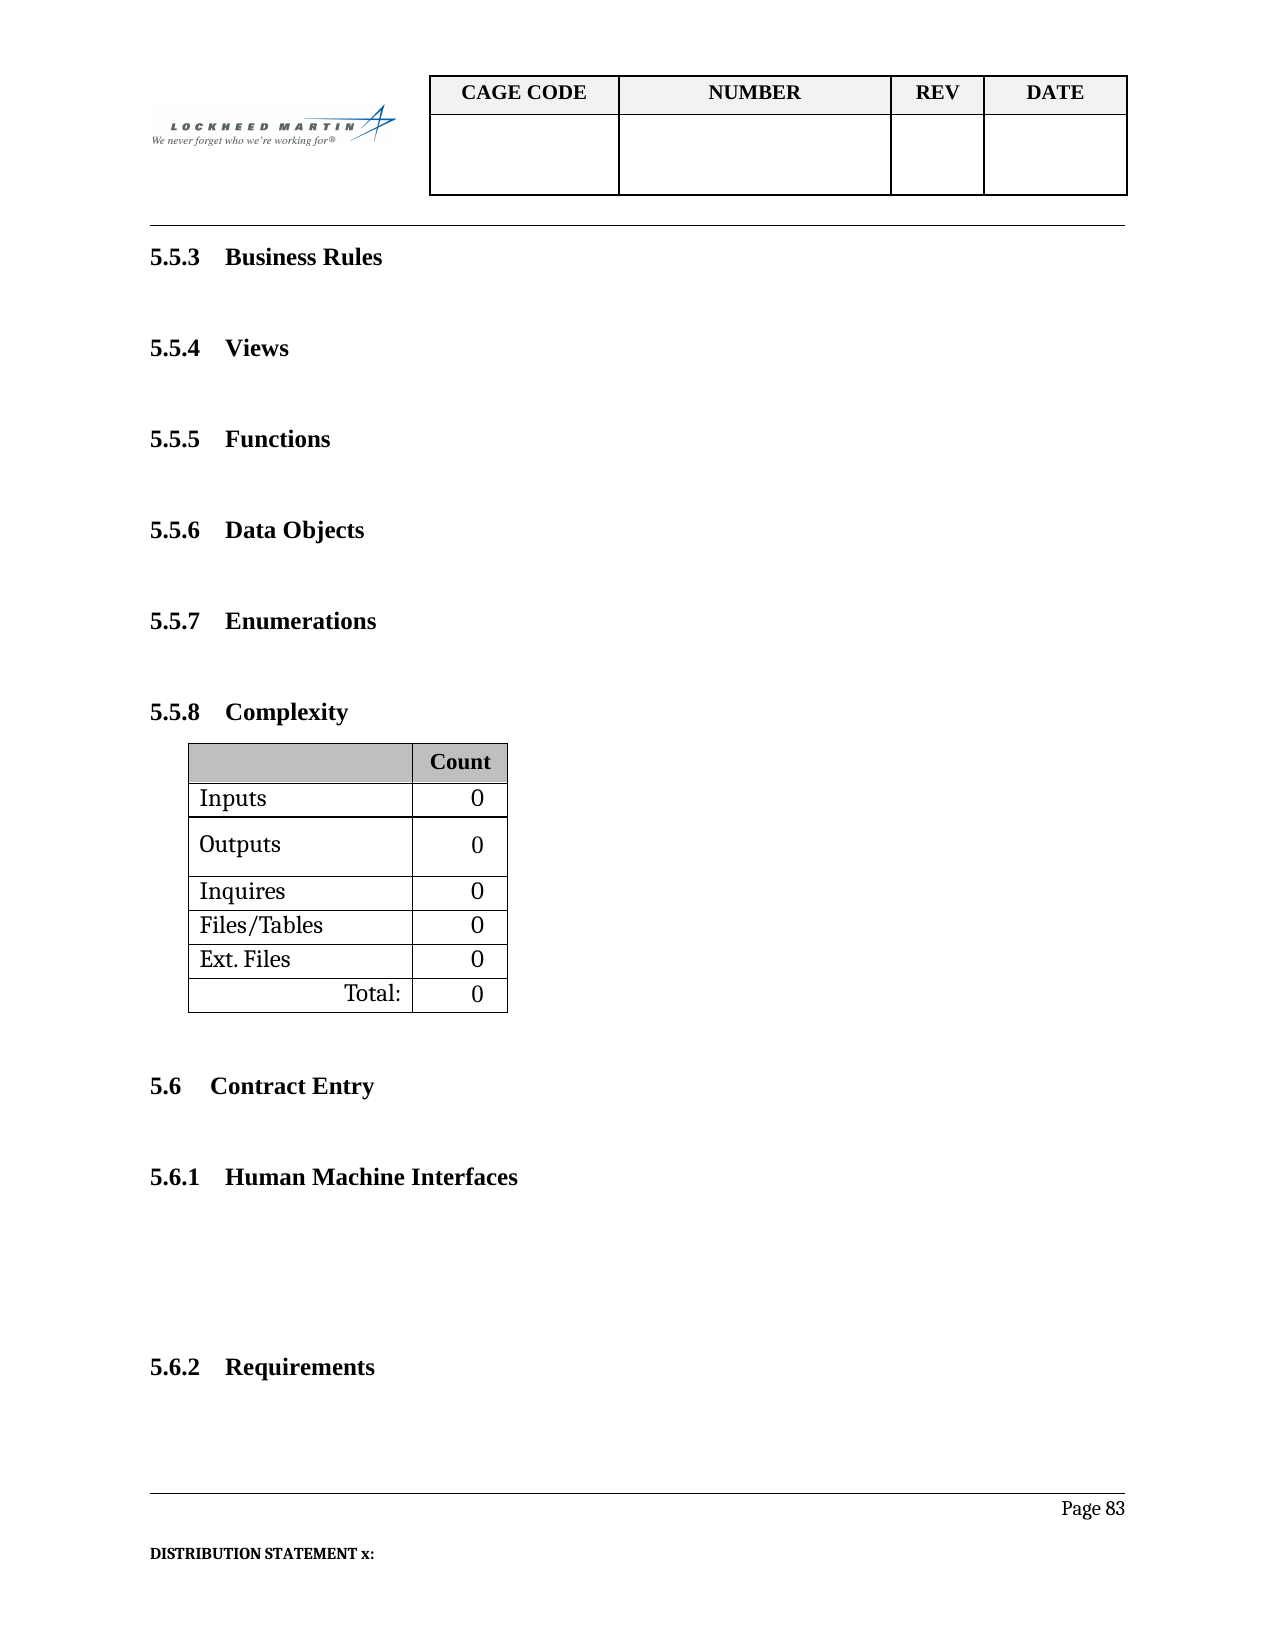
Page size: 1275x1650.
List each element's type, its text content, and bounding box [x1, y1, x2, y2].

table_cell Inputs [189, 784, 412, 816]
subtitle Complexity [150, 697, 1125, 726]
picture [152, 104, 397, 146]
table_cell 0 [413, 945, 507, 978]
subtitle Functions [150, 424, 1125, 453]
table_cell Inquires [189, 877, 412, 909]
subtitle Requirements [150, 1352, 1125, 1381]
table_cell 0 [413, 784, 507, 816]
table_cell Total: [189, 979, 412, 1012]
table_cell 0 [413, 979, 507, 1012]
subtitle Data Objects [150, 515, 1125, 544]
table_header Count [413, 744, 507, 782]
subtitle Contract Entry [150, 1071, 1125, 1099]
subtitle Business Rules [150, 242, 1125, 271]
table_cell 0 [413, 911, 507, 944]
subtitle Human Machine Interfaces [150, 1162, 1125, 1191]
subtitle Enumerations [150, 606, 1125, 635]
table_cell 0 [413, 818, 507, 876]
table_cell Ext. Files [189, 945, 412, 978]
table_cell 0 [413, 877, 507, 909]
table_header [189, 744, 412, 782]
table_cell Files/Tables [189, 911, 412, 944]
table_cell Outputs [189, 818, 412, 876]
subtitle Views [150, 333, 1125, 362]
